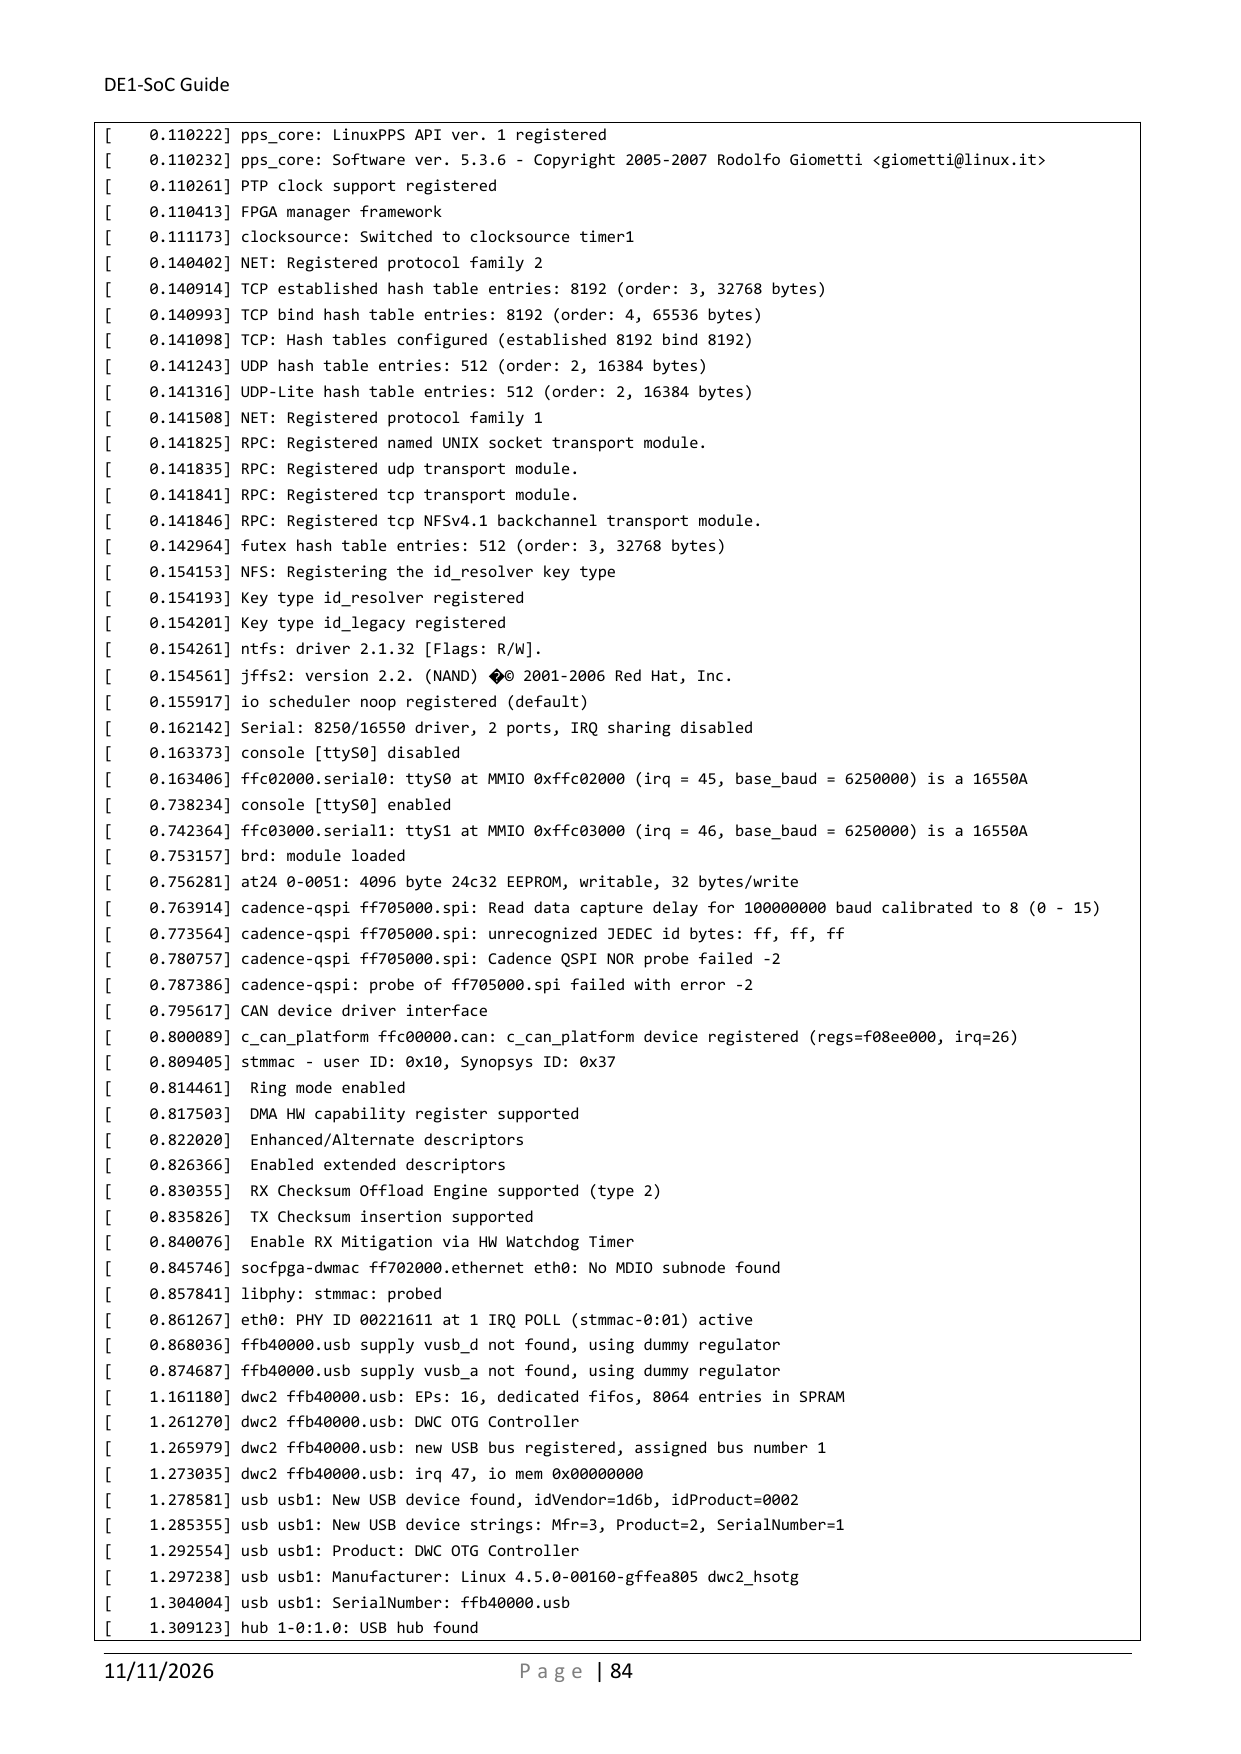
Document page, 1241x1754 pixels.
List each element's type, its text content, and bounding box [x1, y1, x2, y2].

text [ 0.861267] eth0: PHY ID 00221611 at 1 IRQ POLL (stmmac-0:01) active [95, 1307, 1140, 1329]
text [ 0.154561] jffs2: version 2.2. (NAND) �© 2001-2006 Red Hat, Inc. [95, 662, 1140, 686]
text [ 1.304004] usb usb1: SerialNumber: ffb40000.usb [95, 1590, 1140, 1612]
text [ 0.110413] FPGA manager framework [95, 199, 1140, 221]
text [ 0.874687] ffb40000.usb supply vusb_a not found, using dummy regulator [95, 1358, 1140, 1381]
text [ 0.142964] futex hash table entries: 512 (order: 3, 32768 bytes) [95, 533, 1140, 556]
text [ 0.110261] PTP clock support registered [95, 173, 1140, 196]
text [ 0.141835] RPC: Registered udp transport module. [95, 456, 1140, 479]
text [ 0.795617] CAN device driver interface [95, 998, 1140, 1021]
text [ 0.817503] DMA HW capability register supported [95, 1101, 1140, 1123]
text [ 0.110222] pps_core: LinuxPPS API ver. 1 registered [95, 123, 1140, 144]
text [ 1.292554] usb usb1: Product: DWC OTG Controller [95, 1538, 1140, 1561]
text [ 1.273035] dwc2 ffb40000.usb: irq 47, io mem 0x00000000 [95, 1461, 1140, 1484]
text [ 0.141243] UDP hash table entries: 512 (order: 2, 16384 bytes) [95, 353, 1140, 376]
text [ 0.780757] cadence-qspi ff705000.spi: Cadence QSPI NOR probe failed -2 [95, 946, 1140, 969]
text [ 0.809405] stmmac - user ID: 0x10, Synopsys ID: 0x37 [95, 1049, 1140, 1072]
text [ 0.773564] cadence-qspi ff705000.spi: unrecognized JEDEC id bytes: ff, ff, ff [95, 921, 1140, 943]
text [ 0.738234] console [ttyS0] enabled [95, 792, 1140, 815]
text [ 1.285355] usb usb1: New USB device strings: Mfr=3, Product=2, SerialNumber=1 [95, 1512, 1140, 1535]
text [ 0.141316] UDP-Lite hash table entries: 512 (order: 2, 16384 bytes) [95, 379, 1140, 402]
text [ 0.141825] RPC: Registered named UNIX socket transport module. [95, 430, 1140, 453]
text [ 0.140993] TCP bind hash table entries: 8192 (order: 4, 65536 bytes) [95, 302, 1140, 324]
text [ 0.155917] io scheduler noop registered (default) [95, 689, 1140, 712]
text [ 0.835826] TX Checksum insertion supported [95, 1204, 1140, 1226]
text [ 0.814461] Ring mode enabled [95, 1075, 1140, 1098]
text [ 0.141841] RPC: Registered tcp transport module. [95, 482, 1140, 504]
text [ 0.140914] TCP established hash table entries: 8192 (order: 3, 32768 bytes) [95, 276, 1140, 299]
text [ 0.154153] NFS: Registering the id_resolver key type [95, 559, 1140, 582]
text [ 0.800089] c_can_platform ffc00000.can: c_can_platform device registered (regs=f08ee000, irq=26) [95, 1024, 1140, 1046]
text [ 0.857841] libphy: stmmac: probed [95, 1281, 1140, 1303]
text [ 0.140402] NET: Registered protocol family 2 [95, 250, 1140, 273]
text [ 1.161180] dwc2 ffb40000.usb: EPs: 16, dedicated fifos, 8064 entries in SPRAM [95, 1384, 1140, 1406]
text [ 1.309123] hub 1-0:1.0: USB hub found [95, 1615, 1140, 1640]
text [ 0.868036] ffb40000.usb supply vusb_d not found, using dummy regulator [95, 1332, 1140, 1355]
text [ 0.141098] TCP: Hash tables configured (established 8192 bind 8192) [95, 327, 1140, 350]
text [ 0.154261] ntfs: driver 2.1.32 [Flags: R/W]. [95, 636, 1140, 659]
text [ 0.787386] cadence-qspi: probe of ff705000.spi failed with error -2 [95, 972, 1140, 995]
text [ 0.826366] Enabled extended descriptors [95, 1152, 1140, 1175]
text [ 0.840076] Enable RX Mitigation via HW Watchdog Timer [95, 1229, 1140, 1252]
text [ 1.278581] usb usb1: New USB device found, idVendor=1d6b, idProduct=0002 [95, 1487, 1140, 1509]
text [ 0.845746] socfpga-dwmac ff702000.ethernet eth0: No MDIO subnode found [95, 1255, 1140, 1278]
text [ 0.830355] RX Checksum Offload Engine supported (type 2) [95, 1178, 1140, 1201]
text [ 1.297238] usb usb1: Manufacturer: Linux 4.5.0-00160-gffea805 dwc2_hsotg [95, 1564, 1140, 1587]
text [ 0.822020] Enhanced/Alternate descriptors [95, 1127, 1140, 1149]
text [ 0.154193] Key type id_resolver registered [95, 585, 1140, 607]
text [ 1.261270] dwc2 ffb40000.usb: DWC OTG Controller [95, 1409, 1140, 1432]
text [ 0.753157] brd: module loaded [95, 843, 1140, 866]
text [ 0.111173] clocksource: Switched to clocksource timer1 [95, 224, 1140, 247]
text [ 0.756281] at24 0-0051: 4096 byte 24c32 EEPROM, writable, 32 bytes/write [95, 869, 1140, 892]
text [ 0.110232] pps_core: Software ver. 5.3.6 - Copyright 2005-2007 Rodolfo Giometti <giometti@linux.it> [95, 147, 1140, 170]
text [ 1.265979] dwc2 ffb40000.usb: new USB bus registered, assigned bus number 1 [95, 1435, 1140, 1458]
text [ 0.154201] Key type id_legacy registered [95, 611, 1140, 633]
text [ 0.163406] ffc02000.serial0: ttyS0 at MMIO 0xffc02000 (irq = 45, base_baud = 6250000) is a 16550A [95, 766, 1140, 789]
text [ 0.162142] Serial: 8250/16550 driver, 2 ports, IRQ sharing disabled [95, 715, 1140, 737]
text [ 0.141846] RPC: Registered tcp NFSv4.1 backchannel transport module. [95, 508, 1140, 530]
text [ 0.763914] cadence-qspi ff705000.spi: Read data capture delay for 100000000 baud calibrated to 8 (0 - 15) [95, 895, 1140, 918]
text [ 0.141508] NET: Registered protocol family 1 [95, 405, 1140, 427]
text [ 0.163373] console [ttyS0] disabled [95, 741, 1140, 763]
text [ 0.742364] ffc03000.serial1: ttyS1 at MMIO 0xffc03000 (irq = 46, base_baud = 6250000) is a 16550A [95, 818, 1140, 840]
